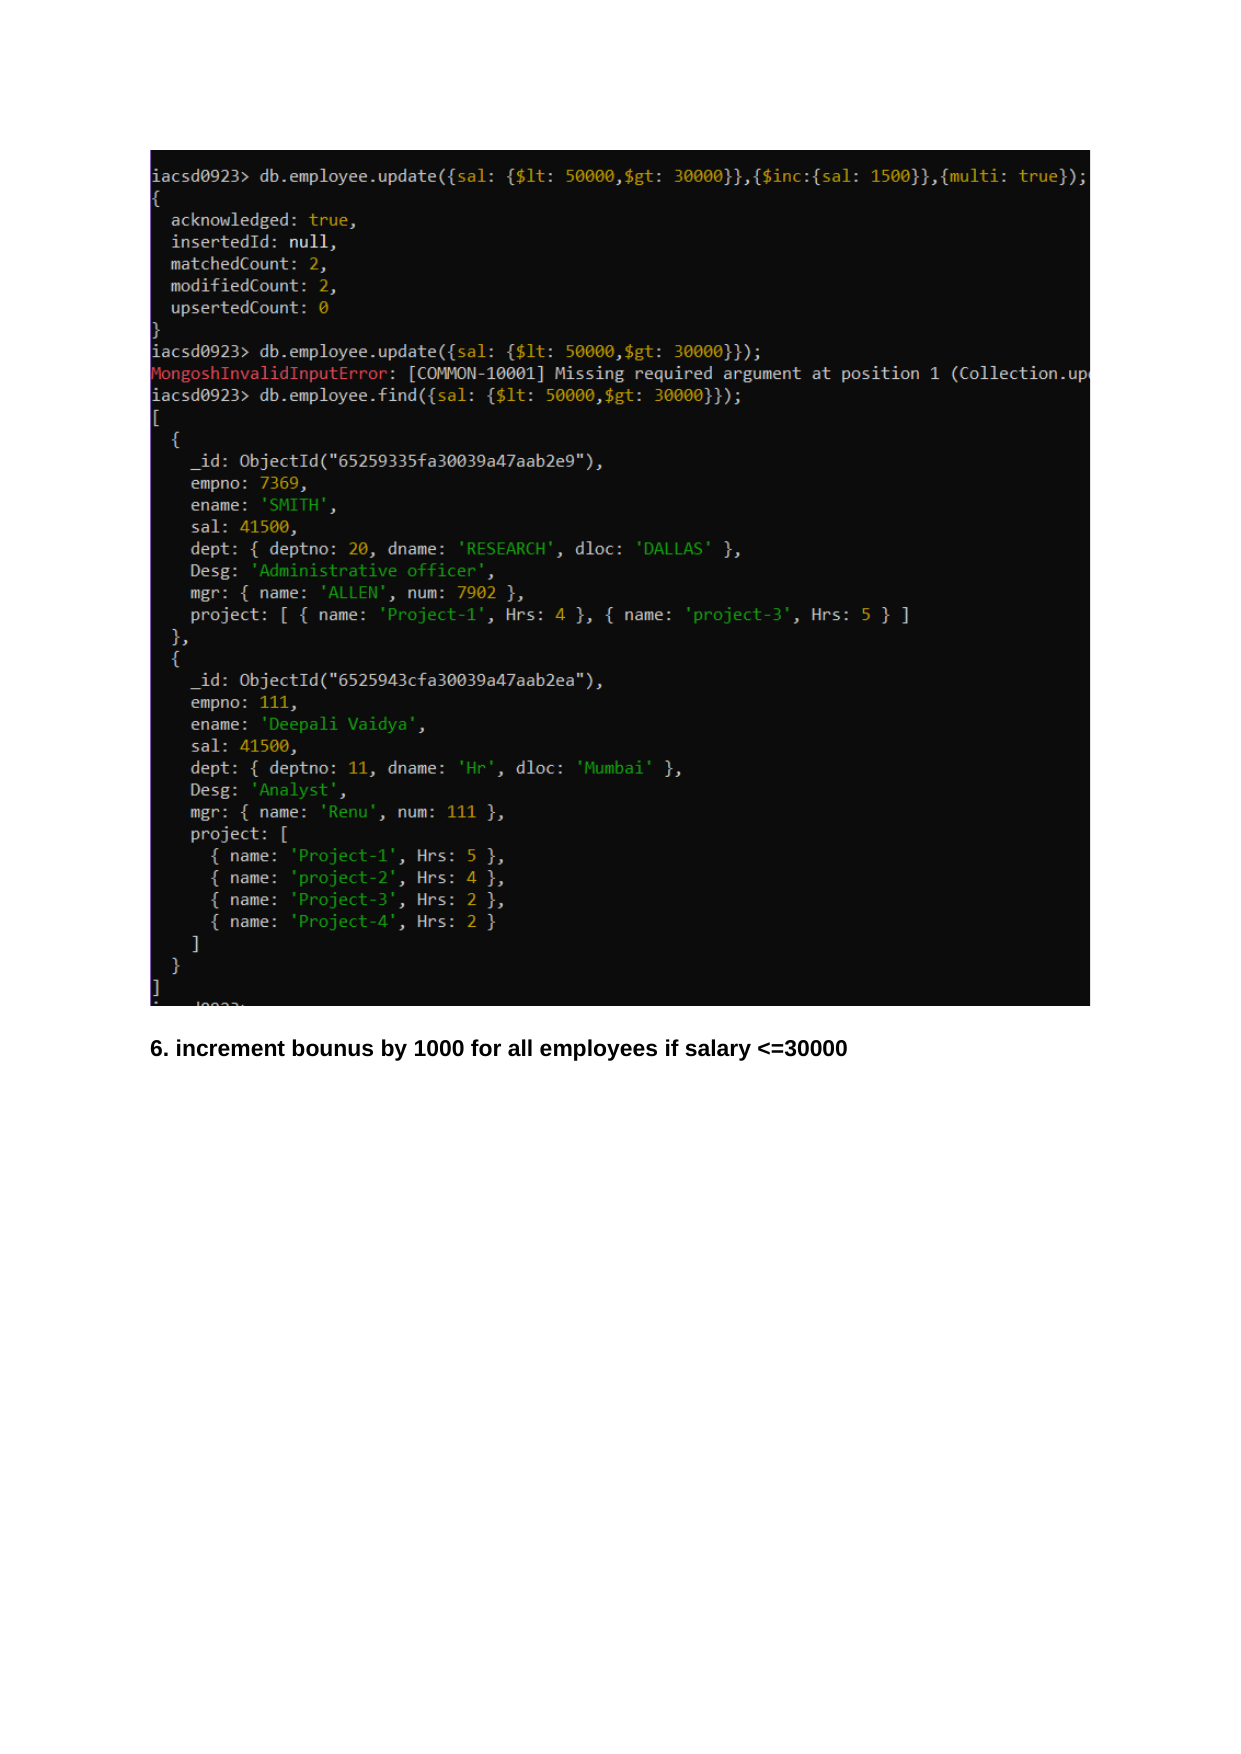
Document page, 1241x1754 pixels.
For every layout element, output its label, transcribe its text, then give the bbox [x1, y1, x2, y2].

text 6. increment bounus by 1000 for all employees if salary <=30000 [150, 1034, 1090, 1061]
picture [150, 150, 1091, 1006]
